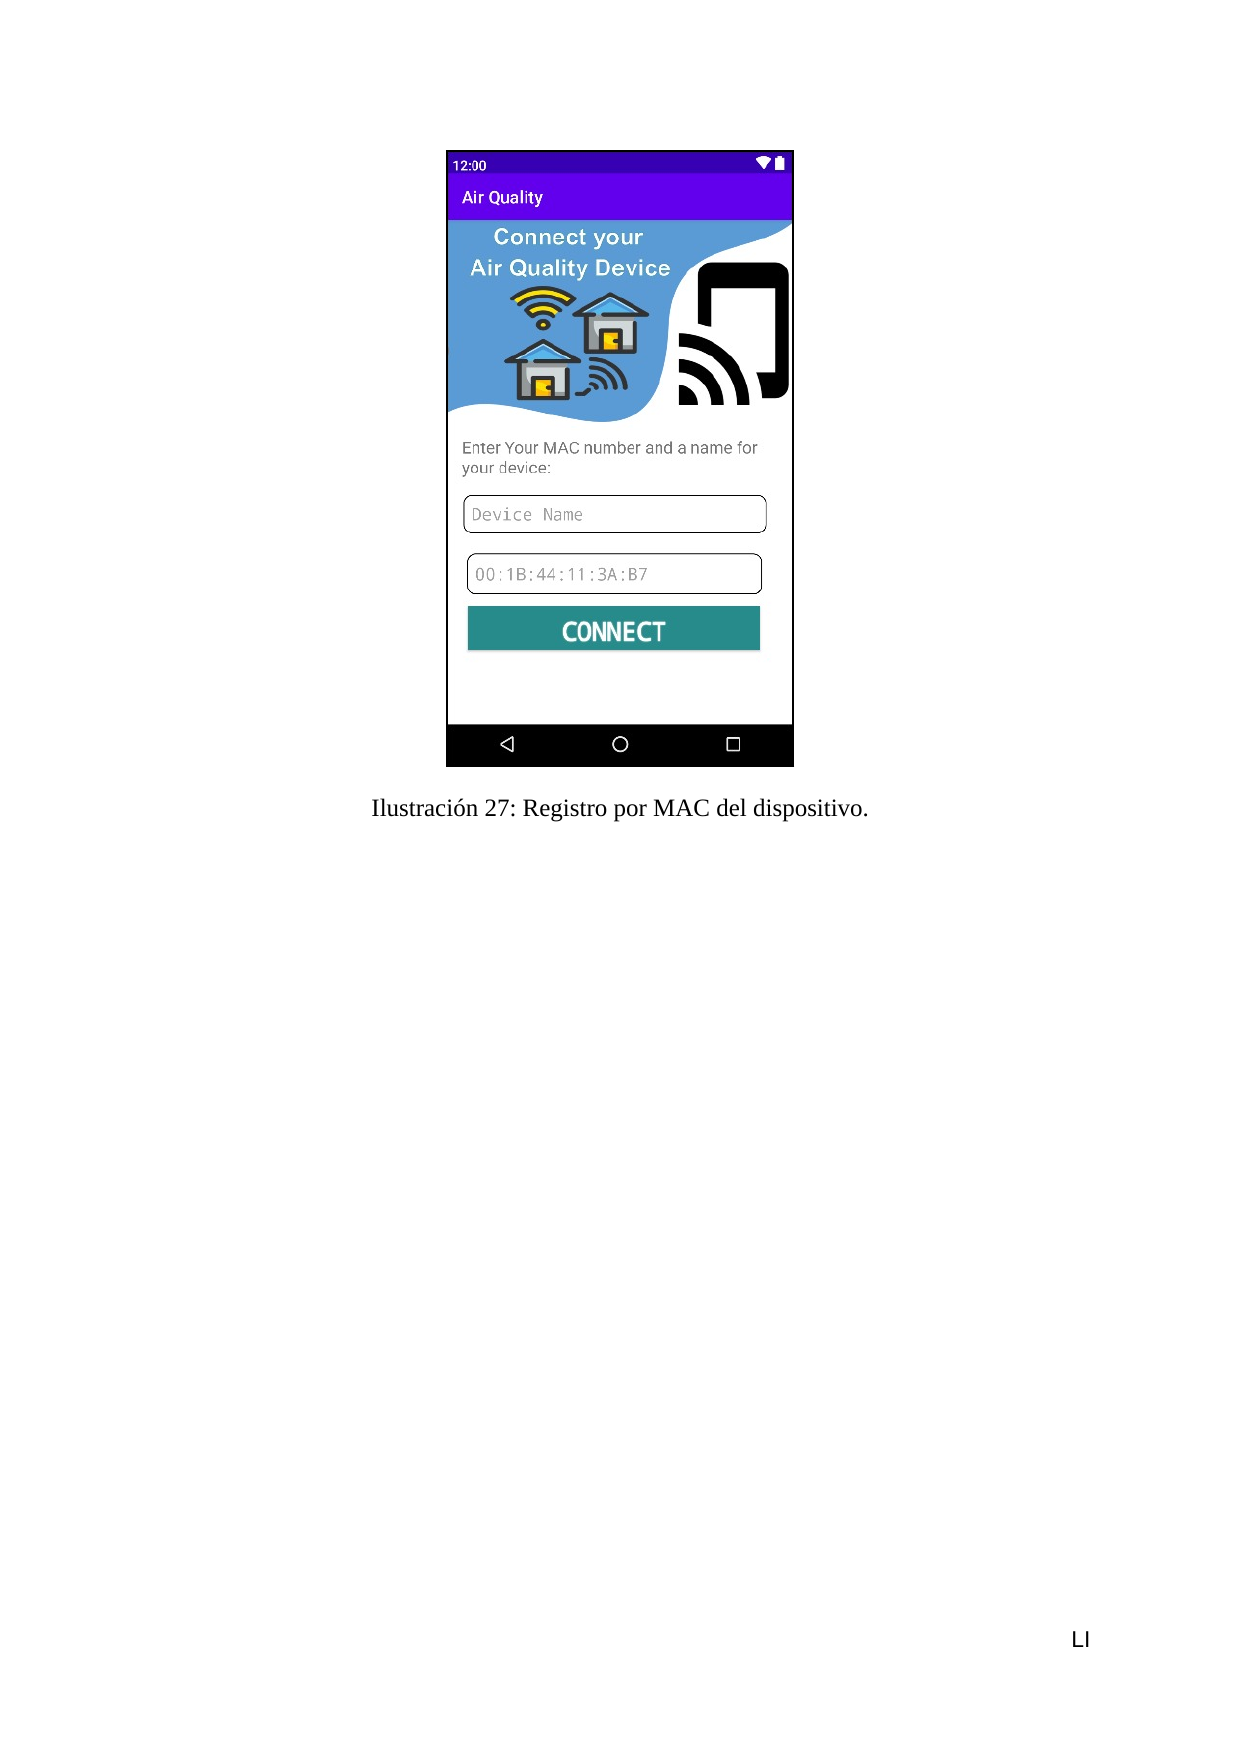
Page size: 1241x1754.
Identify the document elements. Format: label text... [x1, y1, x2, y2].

picture [448, 152, 792, 764]
text Ilustración 27: Registro por MAC del dispositivo. [150, 793, 1090, 822]
